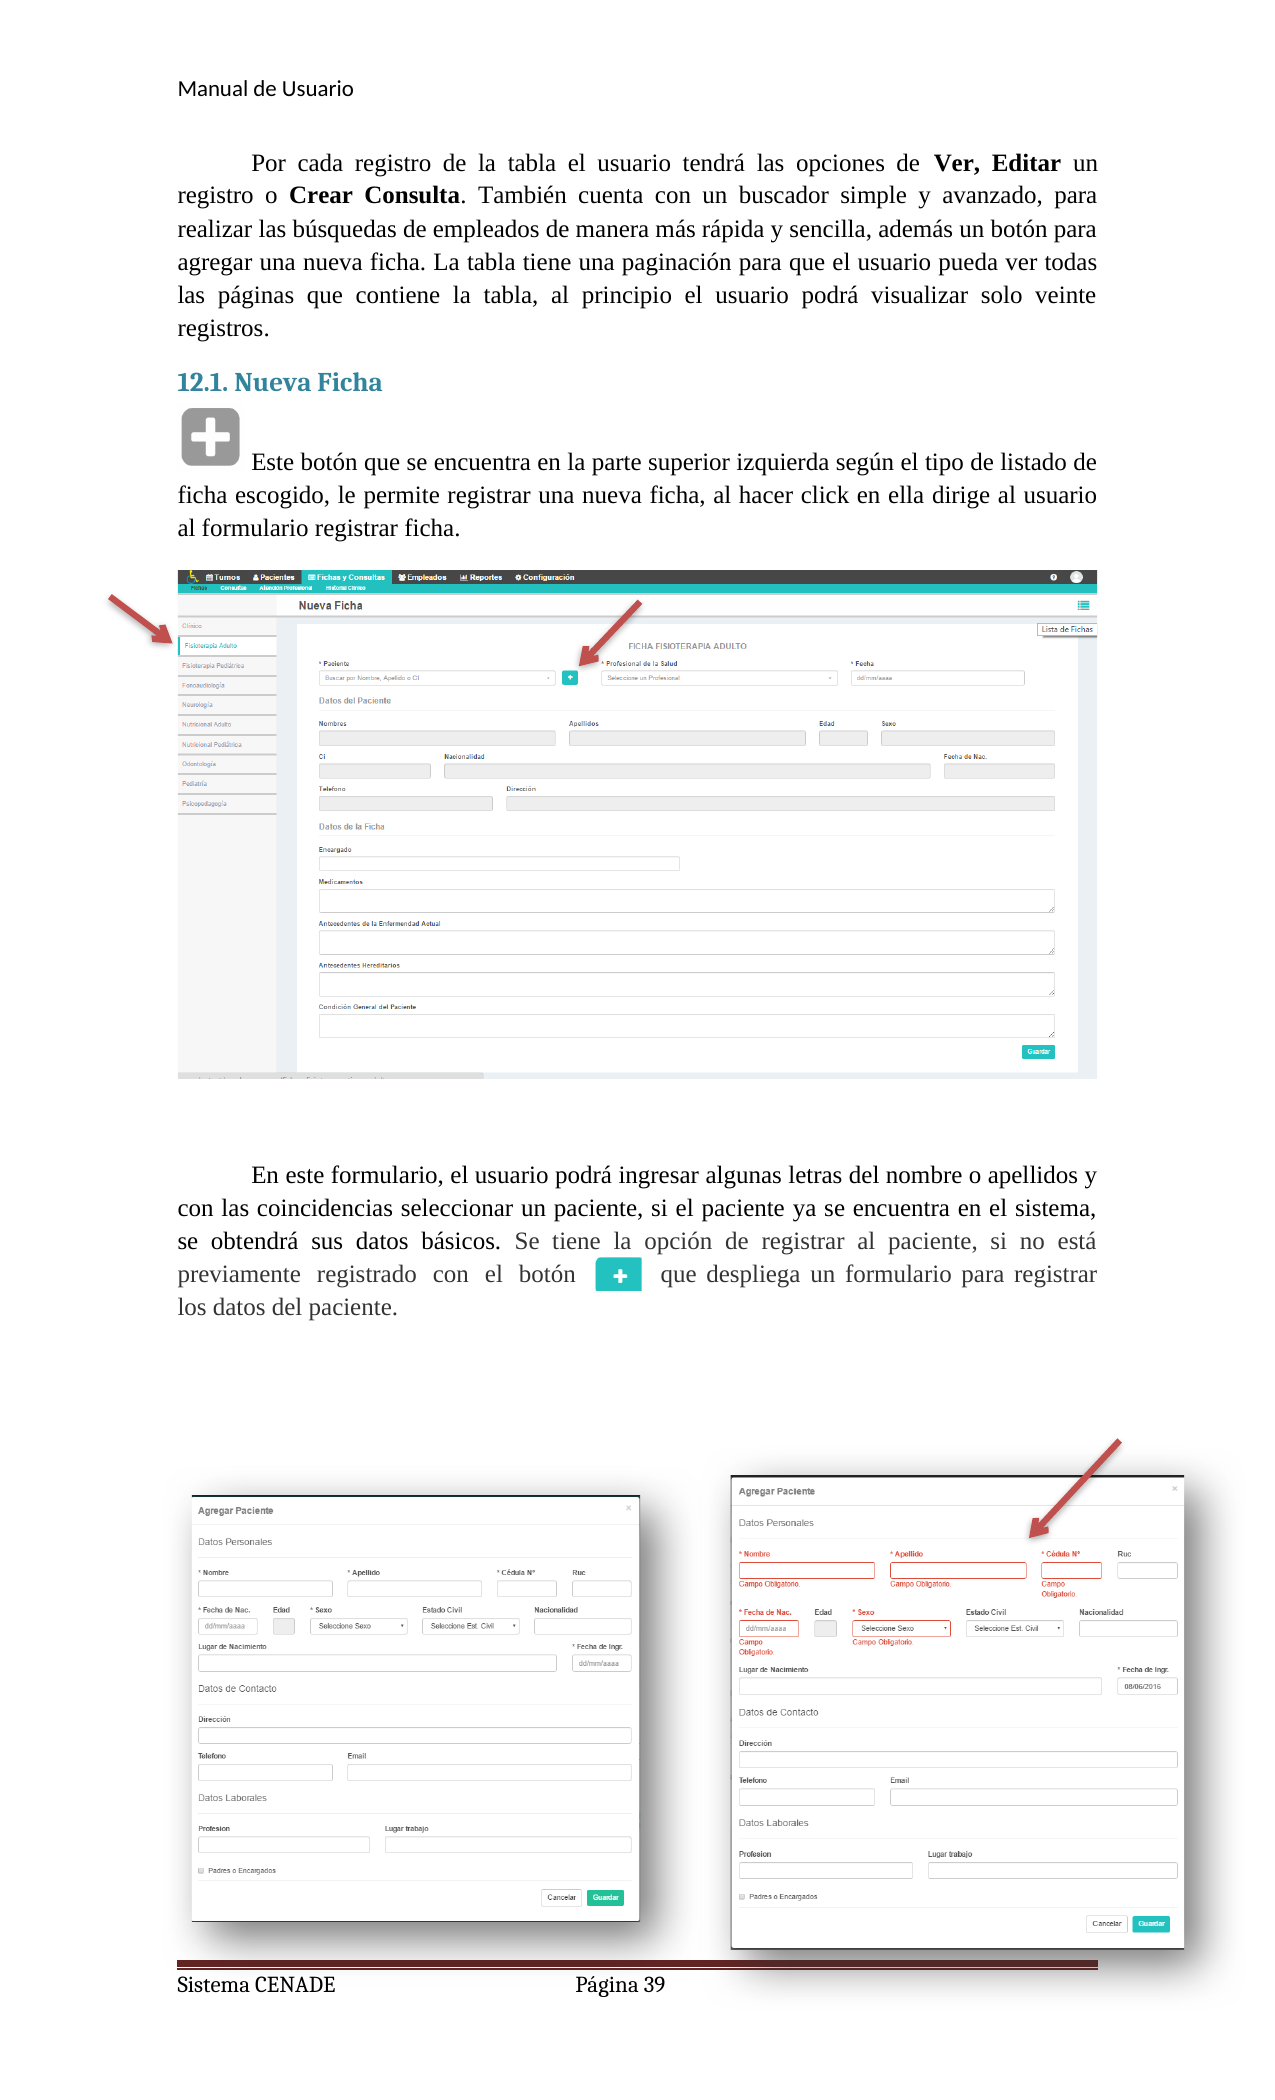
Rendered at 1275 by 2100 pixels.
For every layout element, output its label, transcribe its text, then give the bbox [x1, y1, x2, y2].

picture [177, 402, 244, 471]
text En este formulario, el usuario podrá ingresar algunas letras del nombre o apellidos y con las coincidencias seleccionar un paciente, si el paciente ya se encuentra en el sistema, se obtendrá sus datos básicos. Se tiene la opción de registrar al paciente, si no está previamente registrado con el botón que despliega un formulario para registrar los datos del paciente. [177, 1160, 1098, 1321]
text Este botón que se encuentra en la parte superior izquierda según el tipo de listado de ficha escogido, le permite registrar una nueva ficha, al hacer click en ella dirige al usuario al formulario registrar ficha. [177, 402, 1098, 542]
picture [191, 1495, 641, 1922]
picture [594, 1256, 646, 1295]
picture [177, 570, 1098, 1079]
text Por cada registro de la tabla el usuario tendrá las opciones de Ver, Editar un registro o Crear Consulta. También cuenta con un buscador simple y avanzado, para realizar las búsquedas de empleados de manera más rápida y sencilla, además un botón para agregar una nueva ficha. La tabla tiene una paginación para que el usuario pueda ver todas las páginas que contiene la tabla, al principio el usuario podrá visualizar solo veinte registros. [177, 148, 1098, 341]
subtitle 12.1. Nueva Ficha [177, 367, 1098, 398]
picture [730, 1475, 1185, 1950]
